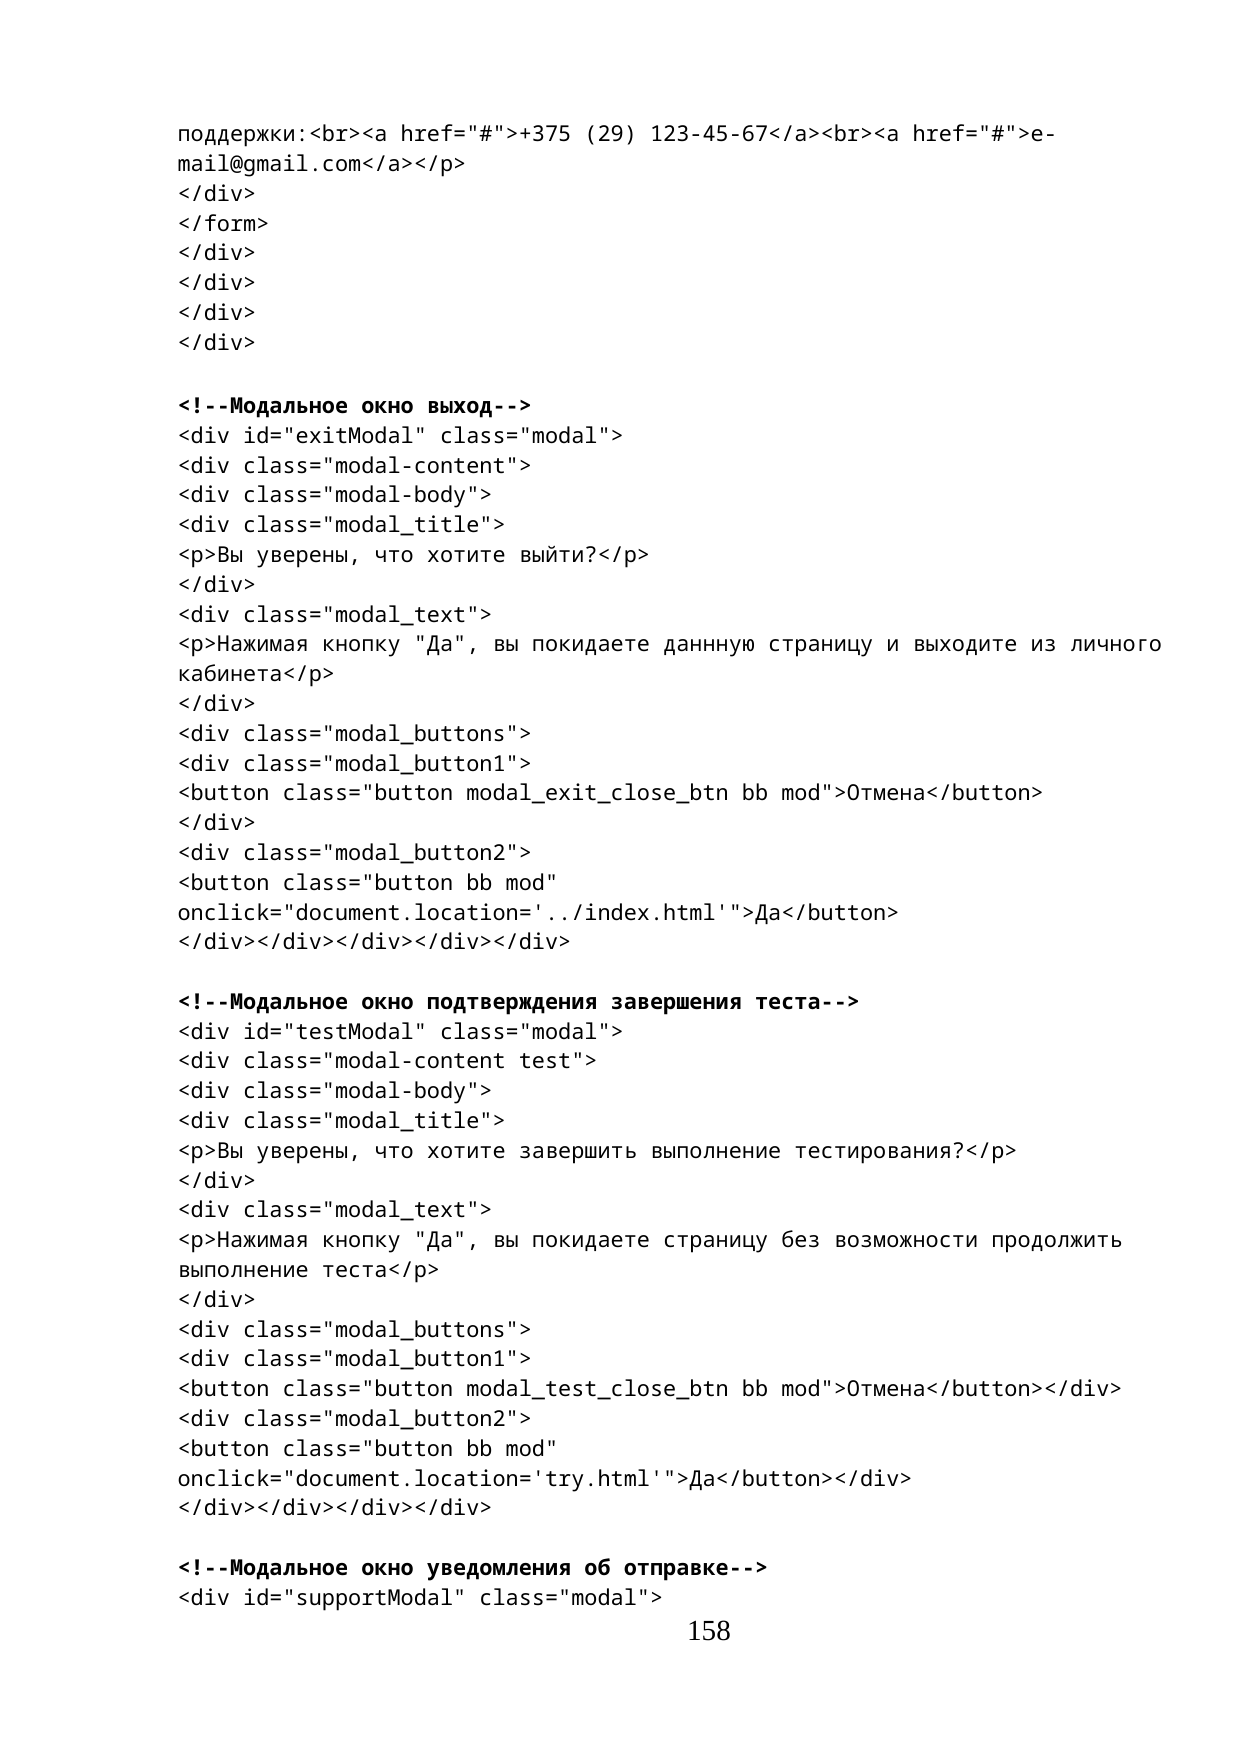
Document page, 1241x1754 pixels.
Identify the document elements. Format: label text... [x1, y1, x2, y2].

text <button class="button bb mod" onclick="document.location='try.html'">Да</button></div> [177, 1433, 1181, 1492]
text <p>Нажимая кнопку "Да", вы покидаете страницу без возможности продолжить выполнение теста</p> [177, 1224, 1181, 1284]
text </div> [177, 1164, 1181, 1194]
text </form> [177, 207, 1181, 237]
text </div> [177, 237, 1181, 267]
text </div> [177, 327, 1181, 390]
text </div></div></div></div></div> [177, 926, 1181, 956]
text <div class="modal_button2"> [177, 837, 1181, 867]
text <div class="modal_button1"> [177, 747, 1181, 777]
text <button class="button modal_exit_close_btn bb mod">Отмена</button> [177, 777, 1181, 807]
text </div> [177, 807, 1181, 837]
text </div> [177, 297, 1181, 327]
text <div class="modal_title"> [177, 509, 1181, 539]
text <div class="modal_buttons"> [177, 1313, 1181, 1343]
text <p>Вы уверены, что хотите завершить выполнение тестирования?</p> [177, 1135, 1181, 1164]
text <div class="modal_button2"> [177, 1403, 1181, 1433]
text поддержки:<br><a href="#">+375 (29) 123-45-67</a><br><a href="#">e-mail@gmail.com</a></p> [177, 118, 1181, 178]
text <div class="modal_buttons"> [177, 718, 1181, 747]
text <!--Модальное окно подтверждения завершения теста--> [177, 986, 1181, 1016]
text <div class="modal-body"> [177, 479, 1181, 509]
text <div class="modal_title"> [177, 1105, 1181, 1135]
text <div class="modal-content test"> [177, 1045, 1181, 1075]
text </div> [177, 1284, 1181, 1313]
text </div></div></div></div> [177, 1492, 1181, 1522]
text <div class="modal_button1"> [177, 1343, 1181, 1373]
text <div class="modal_text"> [177, 1194, 1181, 1224]
text <!--Модальное окно уведомления об отправке--> [177, 1552, 1181, 1582]
text <p>Вы уверены, что хотите выйти?</p> [177, 539, 1181, 569]
text </div> [177, 569, 1181, 598]
text <div id="testModal" class="modal"> [177, 1016, 1181, 1045]
text </div> [177, 267, 1181, 297]
text <div id="exitModal" class="modal"> [177, 420, 1181, 449]
text <button class="button bb mod" onclick="document.location='../index.html'">Да</button> [177, 867, 1181, 926]
text <!--Модальное окно выход--> [177, 390, 1181, 420]
text <div class="modal_text"> [177, 598, 1181, 628]
text <p>Нажимая кнопку "Да", вы покидаете даннную страницу и выходите из личного кабинета</p> [177, 628, 1181, 688]
text <div id="supportModal" class="modal"> [177, 1582, 1181, 1611]
text <div class="modal-body"> [177, 1075, 1181, 1105]
text <button class="button modal_test_close_btn bb mod">Отмена</button></div> [177, 1373, 1181, 1403]
text <div class="modal-content"> [177, 449, 1181, 479]
text </div> [177, 178, 1181, 207]
text </div> [177, 688, 1181, 718]
